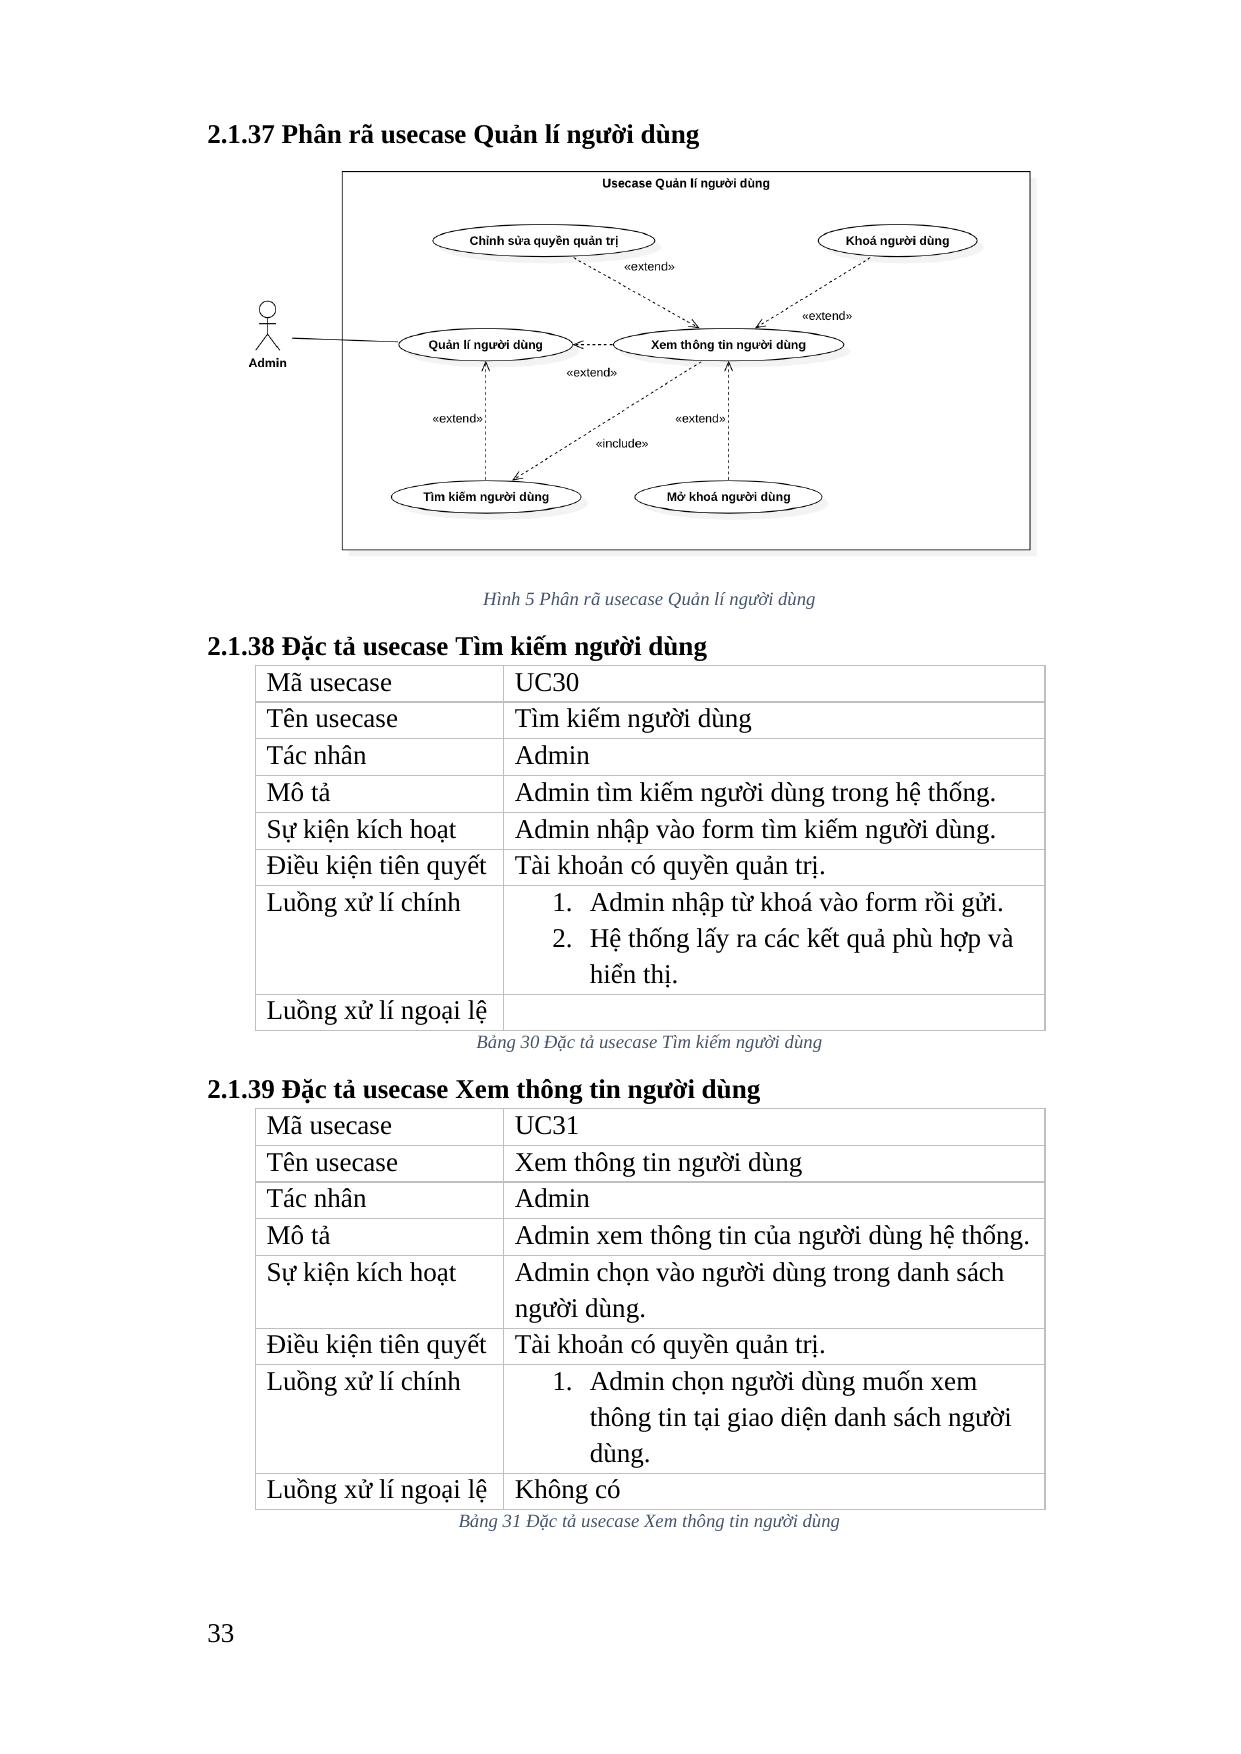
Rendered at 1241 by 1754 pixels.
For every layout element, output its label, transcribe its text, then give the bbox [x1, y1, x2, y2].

table_header UC30 [504, 666, 1044, 701]
table_cell [504, 995, 1044, 1030]
table_cell Admin chọn người dùng muốn xem thông tin tại giao diện danh sách người dùng. [504, 1365, 1044, 1472]
subtitle 2.1.37 Phân rã usecase Quản lí người dùng [207, 118, 1093, 150]
table_cell Mô tả [256, 1219, 503, 1255]
table_header Mã usecase [256, 666, 503, 701]
table_cell Điều kiện tiên quyết [256, 850, 503, 885]
table_cell Tác nhân [256, 1183, 503, 1218]
subtitle 2.1.38 Đặc tả usecase Tìm kiếm người dùng [207, 630, 1093, 662]
table_cell Admin nhập vào form tìm kiếm người dùng. [504, 813, 1044, 848]
table_cell Tác nhân [256, 739, 503, 775]
table_cell Luồng xử lí chính [256, 1365, 503, 1472]
table_cell Sự kiện kích hoạt [256, 813, 503, 848]
table_cell Xem thông tin người dùng [504, 1146, 1044, 1181]
table_cell Admin tìm kiếm người dùng trong hệ thống. [504, 776, 1044, 812]
table_cell Mô tả [256, 776, 503, 812]
table_cell Tài khoản có quyền quản trị. [504, 1329, 1044, 1364]
table_cell Tên usecase [256, 703, 503, 738]
picture [249, 158, 1052, 585]
table_cell Không có [504, 1474, 1044, 1509]
table_cell Sự kiện kích hoạt [256, 1256, 503, 1327]
table_cell Điều kiện tiên quyết [256, 1329, 503, 1364]
table_cell Luồng xử lí ngoại lệ [256, 995, 503, 1030]
table_cell Admin xem thông tin của người dùng hệ thống. [504, 1219, 1044, 1255]
table_cell Tìm kiếm người dùng [504, 703, 1044, 738]
table_cell Admin [504, 739, 1044, 775]
subtitle 2.1.39 Đặc tả usecase Xem thông tin người dùng [207, 1074, 1093, 1105]
table_cell Tên usecase [256, 1146, 503, 1181]
table_cell Admin chọn vào người dùng trong danh sách người dùng. [504, 1256, 1044, 1327]
table_header Mã usecase [256, 1109, 503, 1144]
table_cell Luồng xử lí chính [256, 886, 503, 993]
table_cell Admin nhập từ khoá vào form rồi gửi. Hệ thống lấy ra các kết quả phù hợp và hiển thị. [504, 886, 1044, 993]
table_cell Luồng xử lí ngoại lệ [256, 1474, 503, 1509]
table_cell Admin [504, 1183, 1044, 1218]
table_header UC31 [504, 1109, 1044, 1144]
table_cell Tài khoản có quyền quản trị. [504, 850, 1044, 885]
